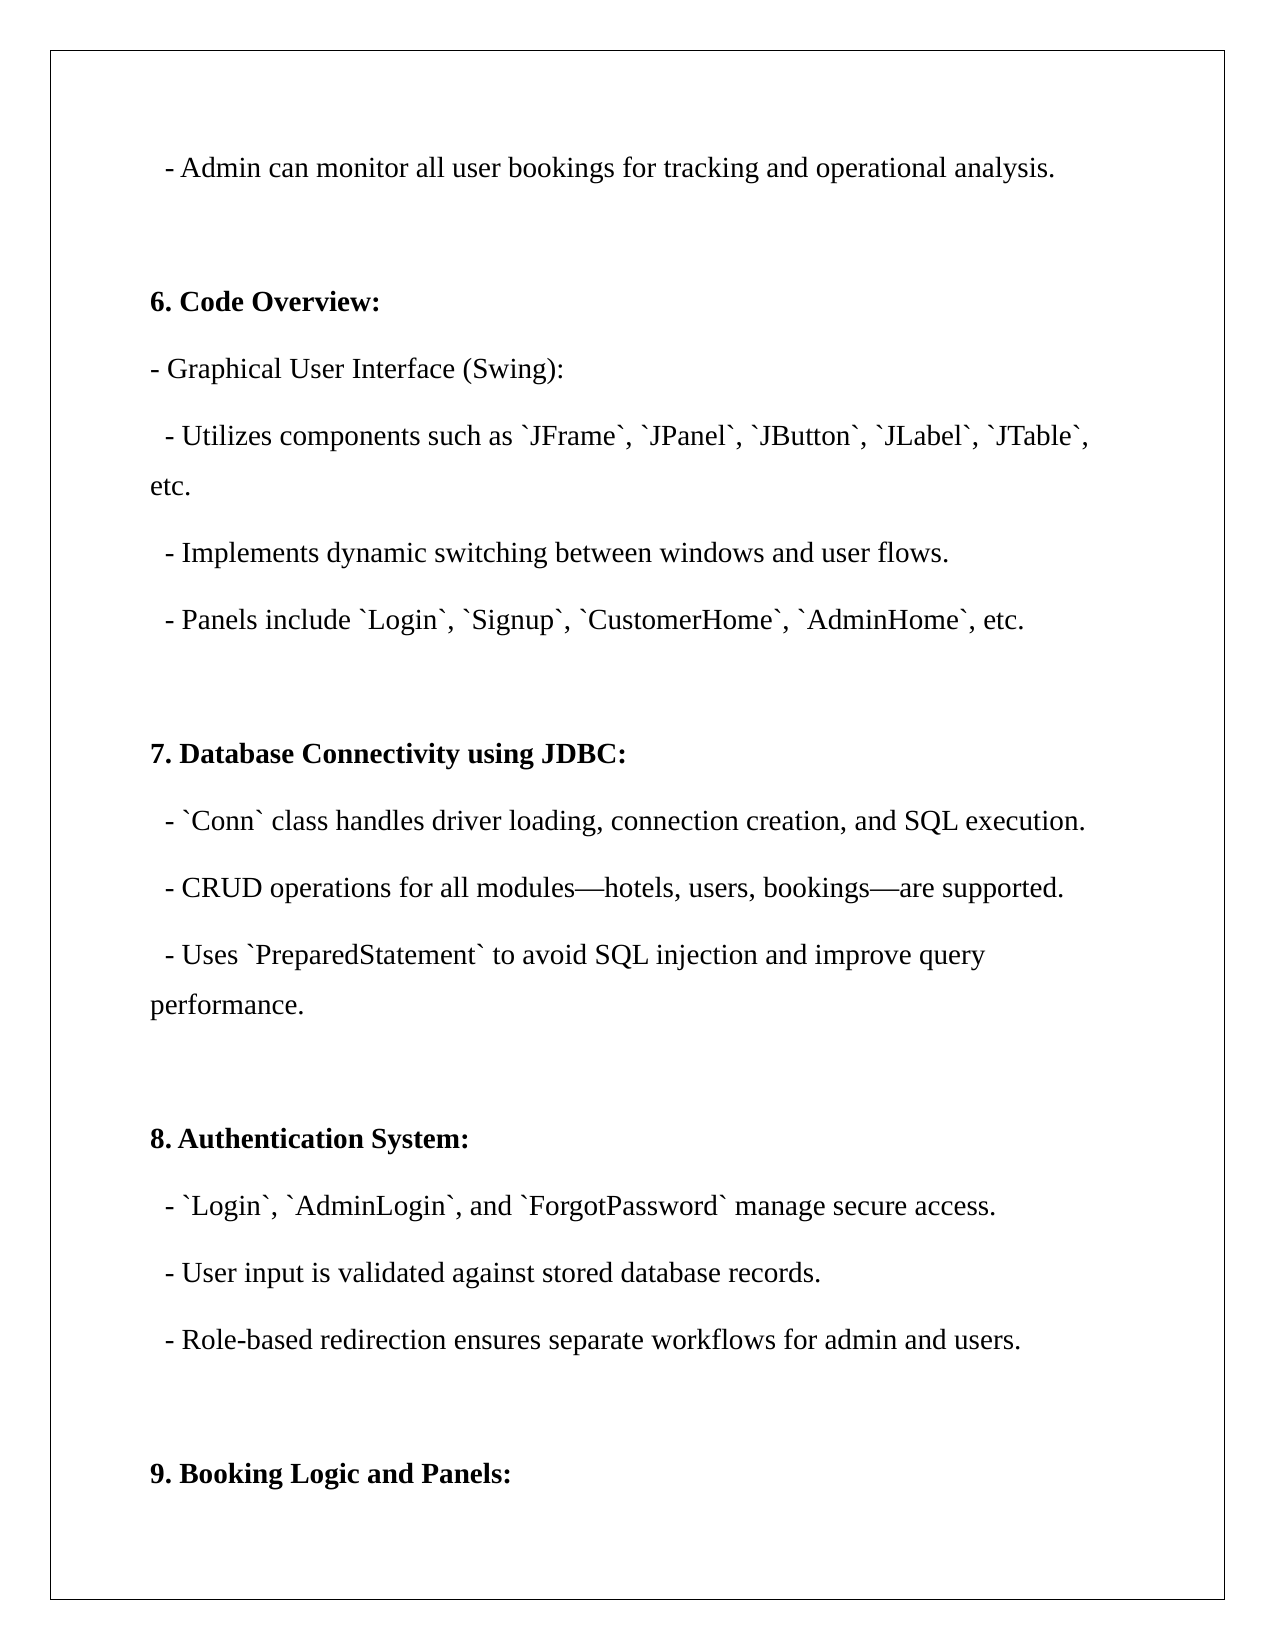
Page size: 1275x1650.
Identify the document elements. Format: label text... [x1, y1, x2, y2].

text - CRUD operations for all modules—hotels, users, bookings—are supported. [150, 870, 1125, 904]
text - Panels include `Login`, `Signup`, `CustomerHome`, `AdminHome`, etc. [150, 602, 1125, 636]
text - Graphical User Interface (Swing): [150, 351, 1125, 384]
text - `Login`, `AdminLogin`, and `ForgotPassword` manage secure access. [150, 1188, 1125, 1222]
text 6. Code Overview: [150, 284, 1125, 317]
text - User input is validated against stored database records. [150, 1255, 1125, 1289]
text - Admin can monitor all user bookings for tracking and operational analysis. [150, 150, 1125, 183]
text 9. Booking Logic and Panels: [150, 1456, 1125, 1490]
text 7. Database Connectivity using JDBC: [150, 736, 1125, 770]
text - `Conn` class handles driver loading, connection creation, and SQL execution. [150, 803, 1125, 837]
text - Implements dynamic switching between windows and user flows. [150, 535, 1125, 569]
text - Utilizes components such as `JFrame`, `JPanel`, `JButton`, `JLabel`, `JTable`, etc. [150, 418, 1125, 502]
text - Uses `PreparedStatement` to avoid SQL injection and improve query performance. [150, 937, 1125, 1021]
text - Role-based redirection ensures separate workflows for admin and users. [150, 1322, 1125, 1356]
text 8. Authentication System: [150, 1121, 1125, 1155]
